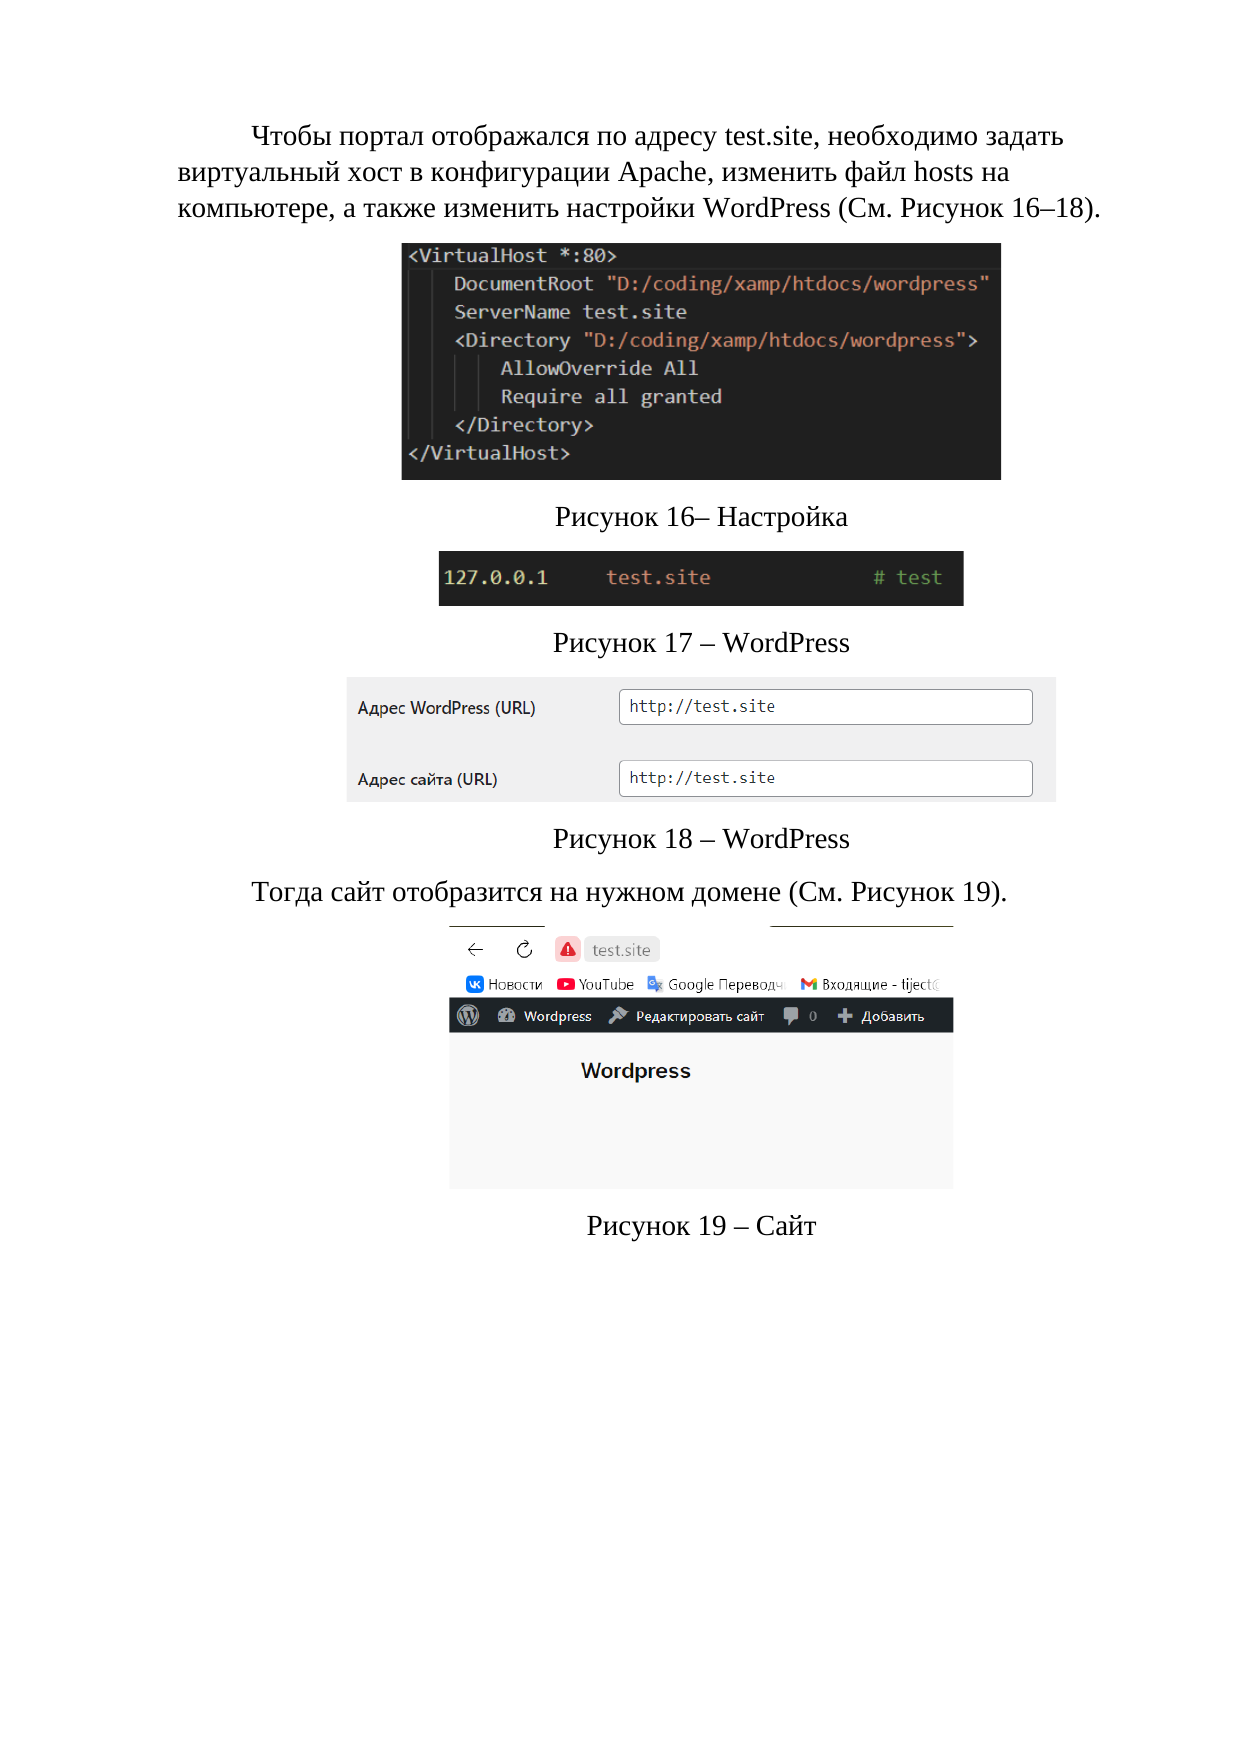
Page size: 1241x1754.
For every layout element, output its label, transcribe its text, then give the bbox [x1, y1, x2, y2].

picture [449, 926, 954, 1189]
picture [401, 243, 1002, 480]
text Рисунок 16– Настройка [177, 499, 1152, 533]
picture [438, 551, 964, 606]
text Тогда сайт отобразится на нужном домене (См. Рисунок 19). [177, 874, 1152, 907]
text Рисунок 19 – Сайт [177, 1208, 1152, 1242]
text Чтобы портал отображался по адресу test.site, необходимо задать виртуальный хост в конфигурации Apache, изменить файл hosts на компьютере, а также изменить настройки WordPress (См. Рисунок 16–18). [177, 118, 1152, 224]
picture [346, 677, 1057, 802]
text Рисунок 17 – WordPress [177, 625, 1152, 659]
text Рисунок 18 – WordPress [177, 821, 1152, 854]
